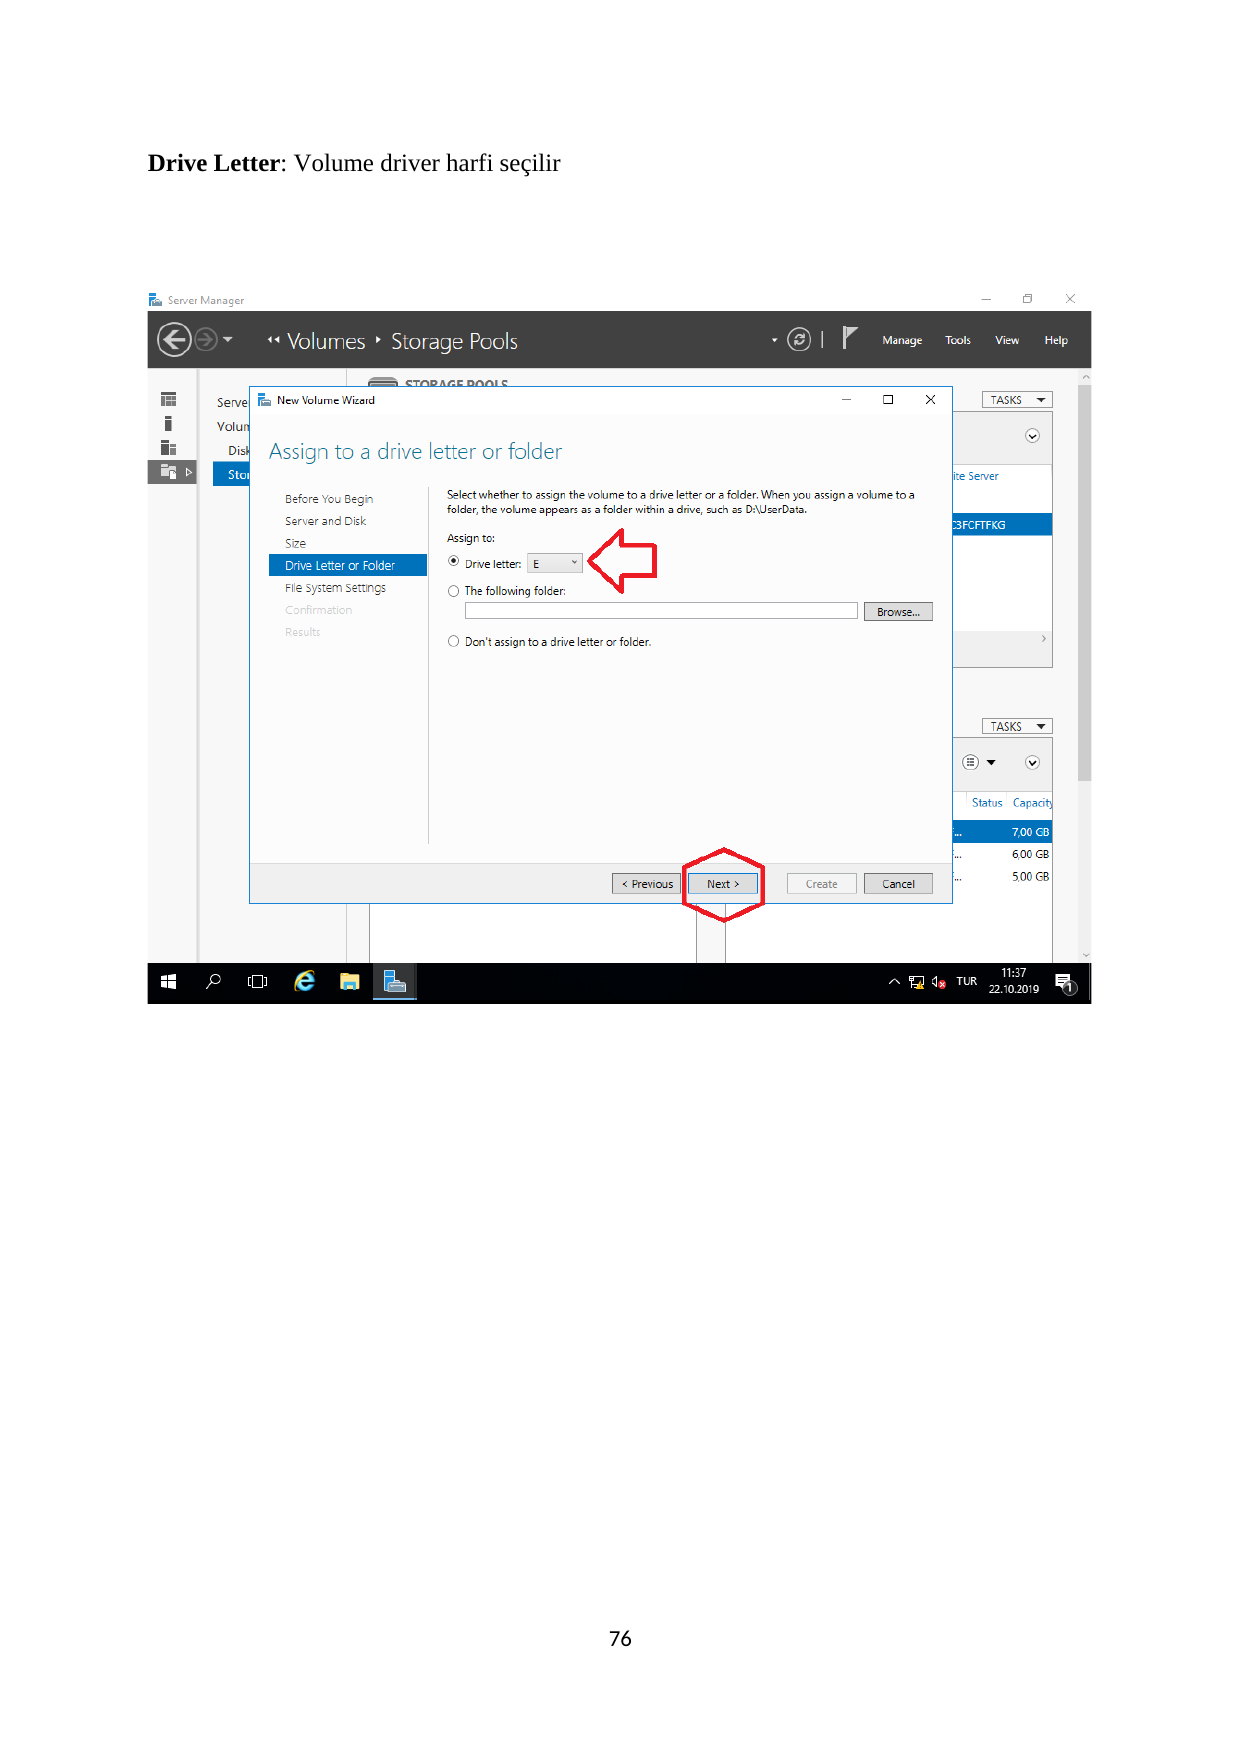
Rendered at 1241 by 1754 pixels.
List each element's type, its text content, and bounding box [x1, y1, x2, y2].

text Drive Letter: Volume driver harfi seçilir [148, 148, 1093, 176]
picture [147, 290, 1092, 1004]
